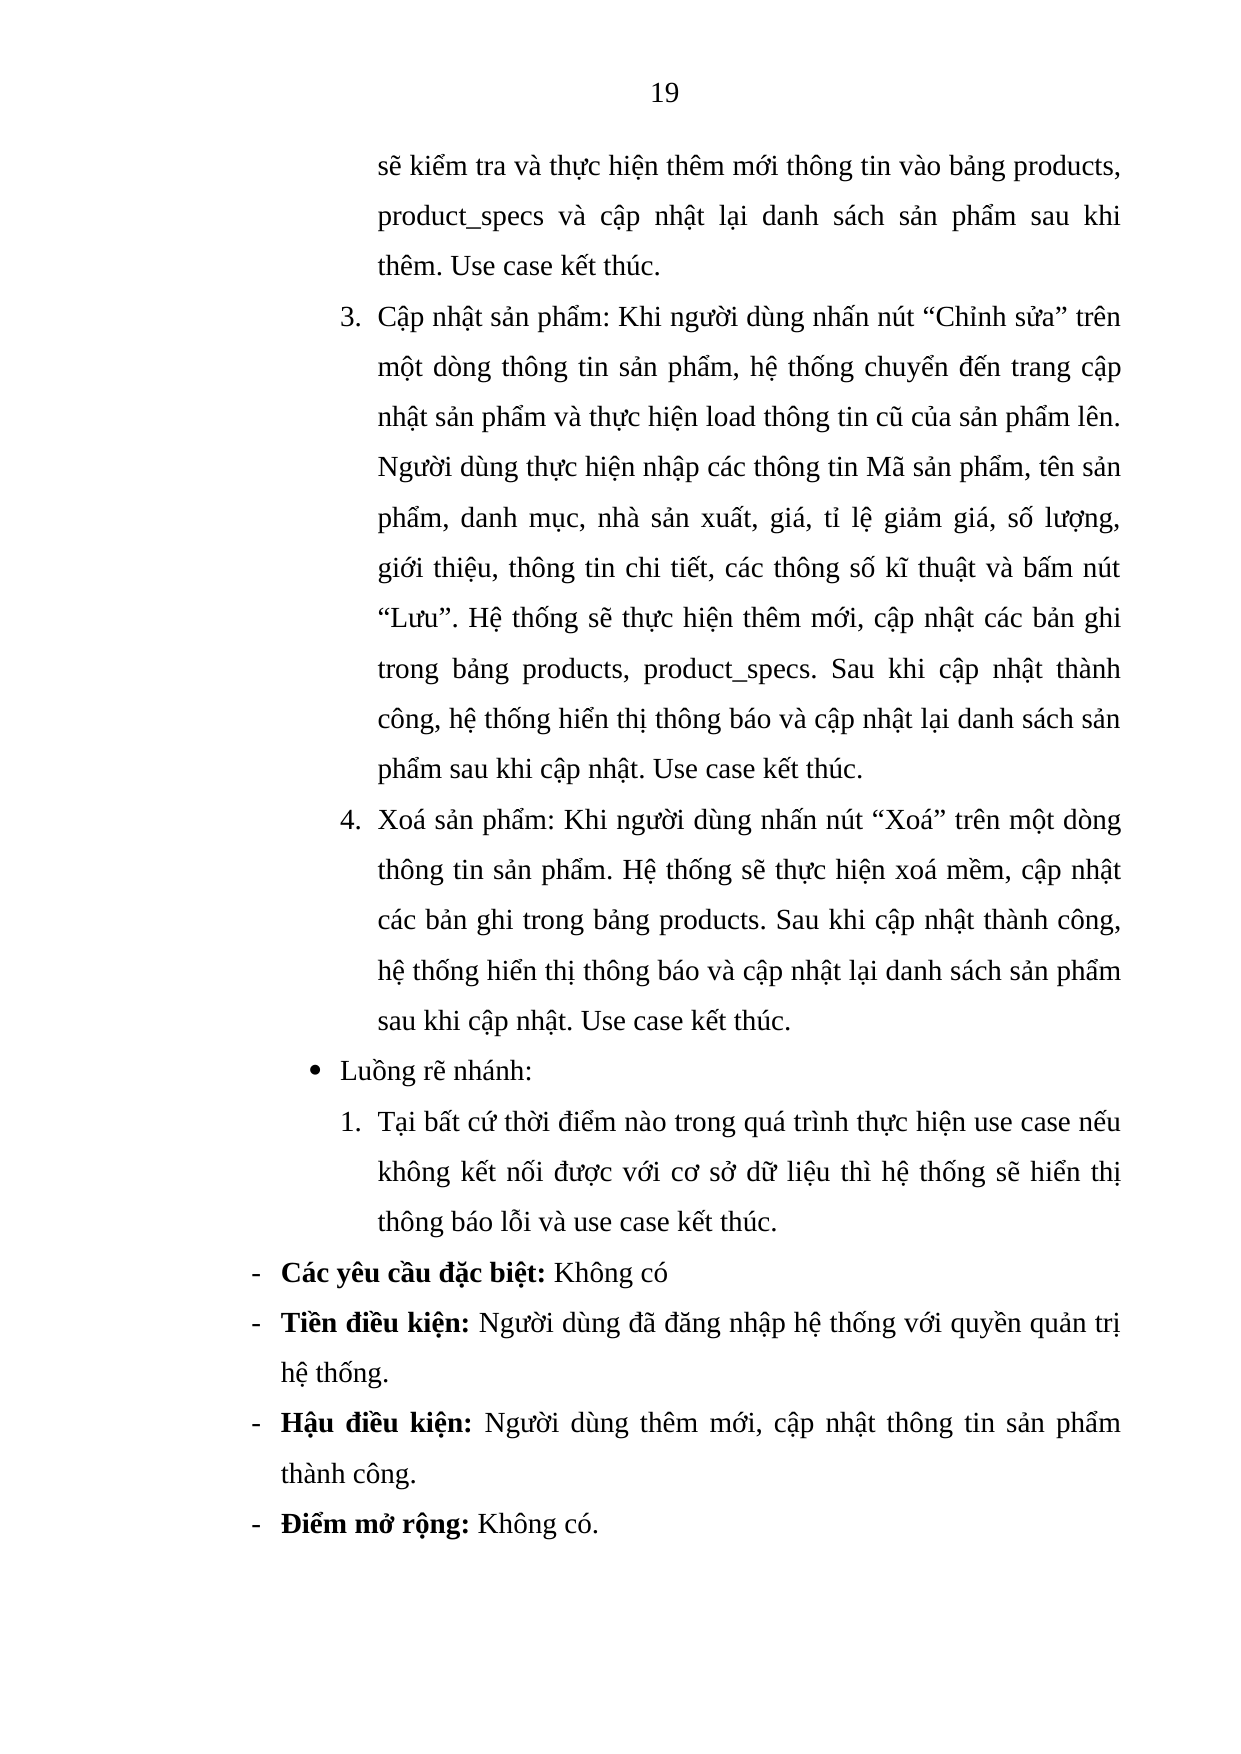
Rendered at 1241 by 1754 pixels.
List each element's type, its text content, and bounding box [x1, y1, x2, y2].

list Luồng rẽ nhánh: [310, 1053, 1122, 1087]
list Cập nhật sản phẩm: Khi người dùng nhấn nút “Chỉnh sửa” trên một dòng thông tin sản phẩm, hệ thống chuyển đến trang cập nhật sản phẩm và thực hiện load thông tin cũ của sản phẩm lên. Người dùng thực hiện nhập các thông tin Mã sản phẩm, tên sản phẩm, danh mục, nhà sản xuất, giá, tỉ lệ giảm giá, số lượng, giới thiệu, thông tin chi tiết, các thông số kĩ thuật và bấm nút “Lưu”. Hệ thống sẽ thực hiện thêm mới, cập nhật các bản ghi trong bảng products, product_specs. Sau khi cập nhật thành công, hệ thống hiển thị thông báo và cập nhật lại danh sách sản phẩm sau khi cập nhật. Use case kết thúc. [340, 299, 1122, 785]
list Hậu điều kiện: Người dùng thêm mới, cập nhật thông tin sản phẩm thành công. [251, 1406, 1122, 1489]
list Điểm mở rộng: Không có. [251, 1506, 1122, 1540]
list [340, 148, 1122, 282]
list Các yêu cầu đặc biệt: Không có [251, 1255, 1122, 1288]
list Tiền điều kiện: Người dùng đã đăng nhập hệ thống với quyền quản trị hệ thống. [251, 1305, 1122, 1389]
list Tại bất cứ thời điểm nào trong quá trình thực hiện use case nếu không kết nối được với cơ sở dữ liệu thì hệ thống sẽ hiển thị thông báo lỗi và use case kết thúc. [340, 1104, 1122, 1238]
list Xoá sản phẩm: Khi người dùng nhấn nút “Xoá” trên một dòng thông tin sản phẩm. Hệ thống sẽ thực hiện xoá mềm, cập nhật các bản ghi trong bảng products. Sau khi cập nhật thành công, hệ thống hiển thị thông báo và cập nhật lại danh sách sản phẩm sau khi cập nhật. Use case kết thúc. [340, 802, 1122, 1037]
